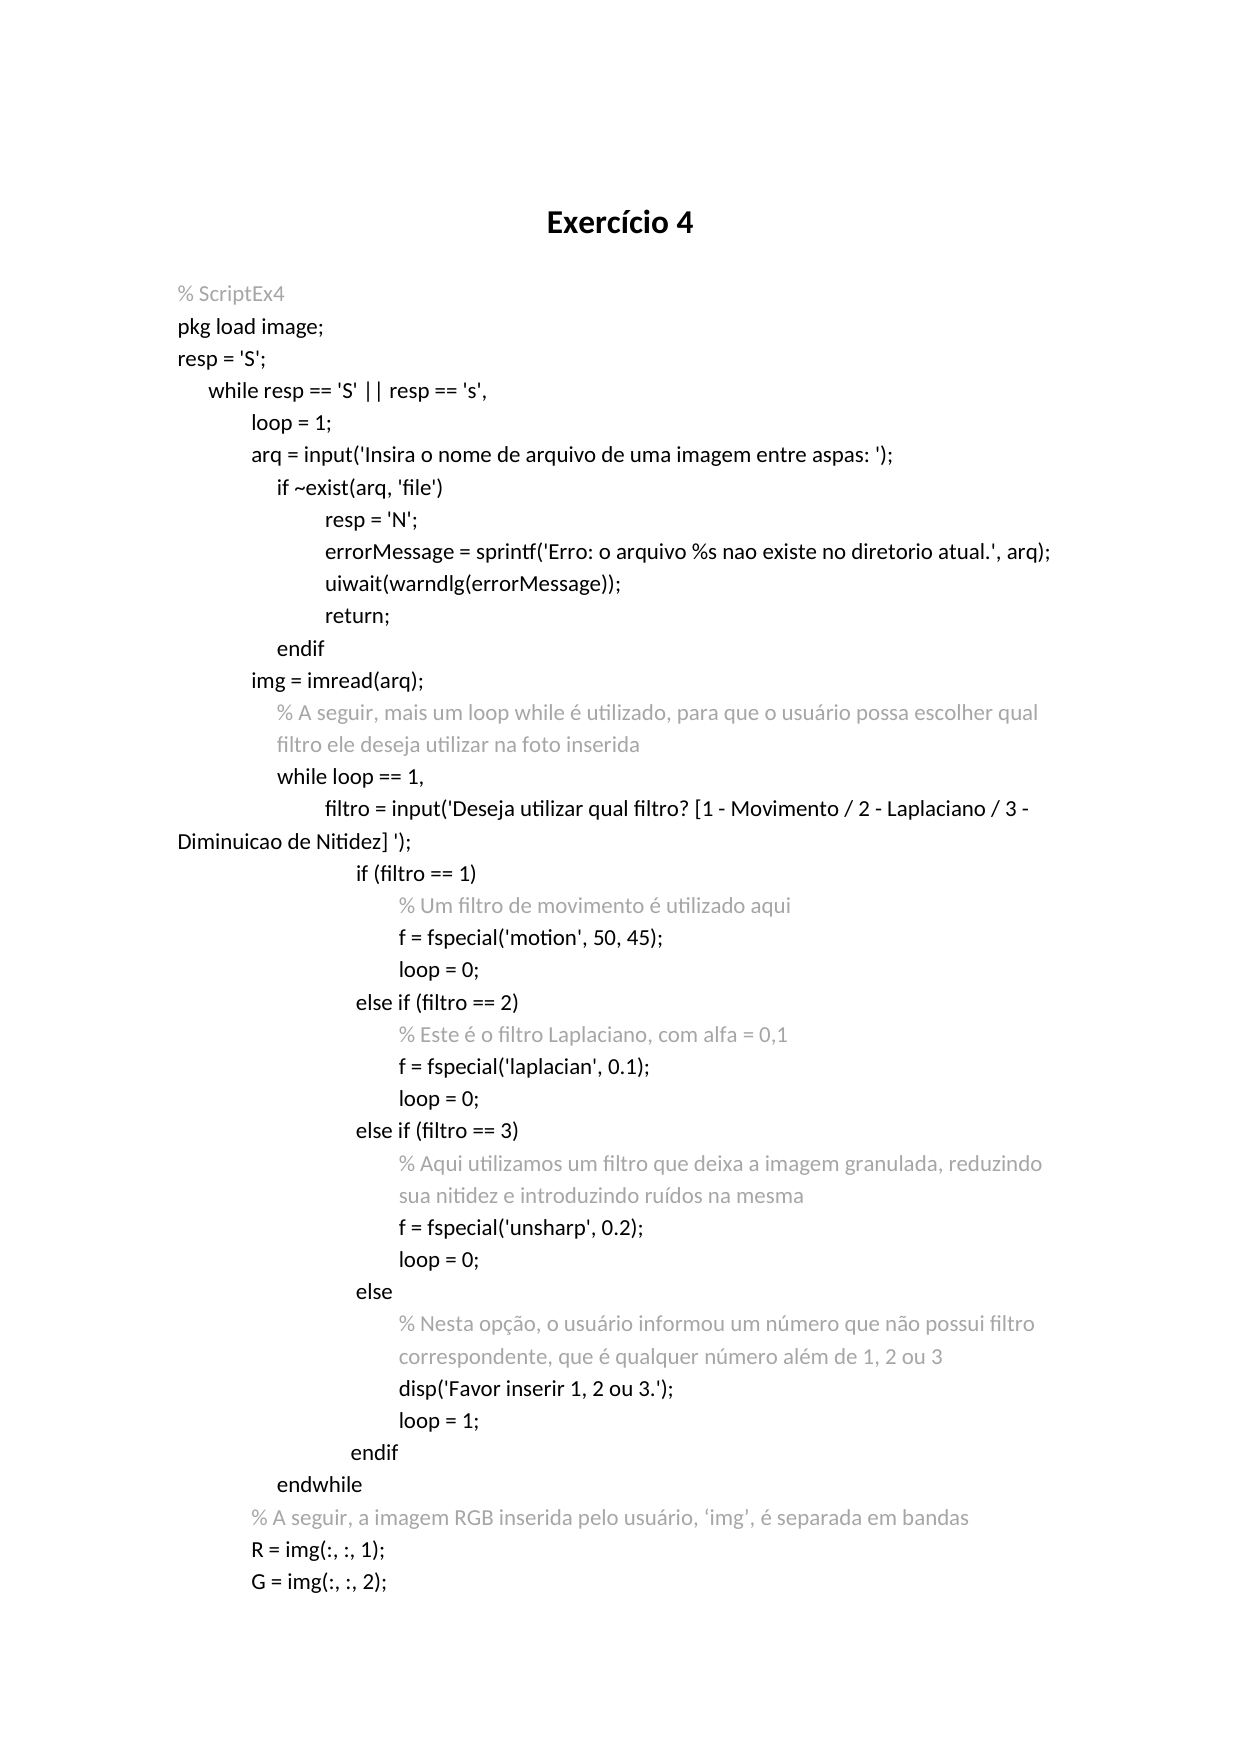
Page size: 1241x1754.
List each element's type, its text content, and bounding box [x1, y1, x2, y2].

text loop = 0; [177, 1084, 1063, 1112]
text if ~exist(arq, 'file') [177, 473, 1063, 501]
text % Este é o filtro Laplaciano, com alfa = 0,1 [177, 1020, 1063, 1048]
text Exercício 4 [177, 201, 1063, 241]
text loop = 1; [177, 1406, 1063, 1434]
text filtro = input('Deseja utilizar qual filtro? [1 - Movimento / 2 - Laplaciano / 3 - Diminuicao de Nitidez] '); [177, 794, 1063, 855]
text else [177, 1277, 1063, 1305]
text % Nesta opção, o usuário informou um número que não possui filtro correspondente, que é qualquer número além de 1, 2 ou 3 [177, 1309, 1063, 1370]
text uiwait(warndlg(errorMessage)); [177, 569, 1063, 597]
text pkg load image; [177, 312, 1063, 340]
text while loop == 1, [177, 762, 1063, 790]
text % Aqui utilizamos um filtro que deixa a imagem granulada, reduzindo sua nitidez e introduzindo ruídos na mesma [177, 1149, 1063, 1209]
text else if (filtro == 2) [177, 988, 1063, 1016]
text arq = input('Insira o nome de arquivo de uma imagem entre aspas: '); [177, 441, 1063, 468]
text return; [177, 601, 1063, 629]
text if (filtro == 1) [177, 859, 1063, 887]
text % ScriptEx4 [177, 279, 1063, 308]
text loop = 0; [177, 956, 1063, 983]
text f = fspecial('unsharp', 0.2); [177, 1213, 1063, 1241]
text else if (filtro == 3) [177, 1116, 1063, 1144]
text % A seguir, mais um loop while é utilizado, para que o usuário possa escolher qual filtro ele deseja utilizar na foto inserida [177, 698, 1063, 758]
text % Um filtro de movimento é utilizado aqui [177, 891, 1063, 919]
text f = fspecial('laplacian', 0.1); [177, 1052, 1063, 1080]
text endif [177, 1438, 1063, 1466]
text resp = 'N'; [177, 505, 1063, 533]
text resp = 'S'; [177, 344, 1063, 372]
text % A seguir, a imagem RGB inserida pelo usuário, ‘img’, é separada em bandas [177, 1503, 1063, 1531]
text loop = 0; [177, 1245, 1063, 1273]
text endwhile [177, 1471, 1063, 1498]
text endif [177, 634, 1063, 662]
text while resp == 'S' || resp == 's', [177, 376, 1063, 404]
text f = fspecial('motion', 50, 45); [177, 923, 1063, 951]
text img = imread(arq); [177, 666, 1063, 694]
text R = img(:, :, 1); [177, 1535, 1063, 1563]
text G = img(:, :, 2); [177, 1567, 1063, 1595]
text errorMessage = sprintf('Erro: o arquivo %s nao existe no diretorio atual.', arq); [177, 537, 1063, 565]
text loop = 1; [177, 408, 1063, 436]
text disp('Favor inserir 1, 2 ou 3.'); [177, 1374, 1063, 1402]
